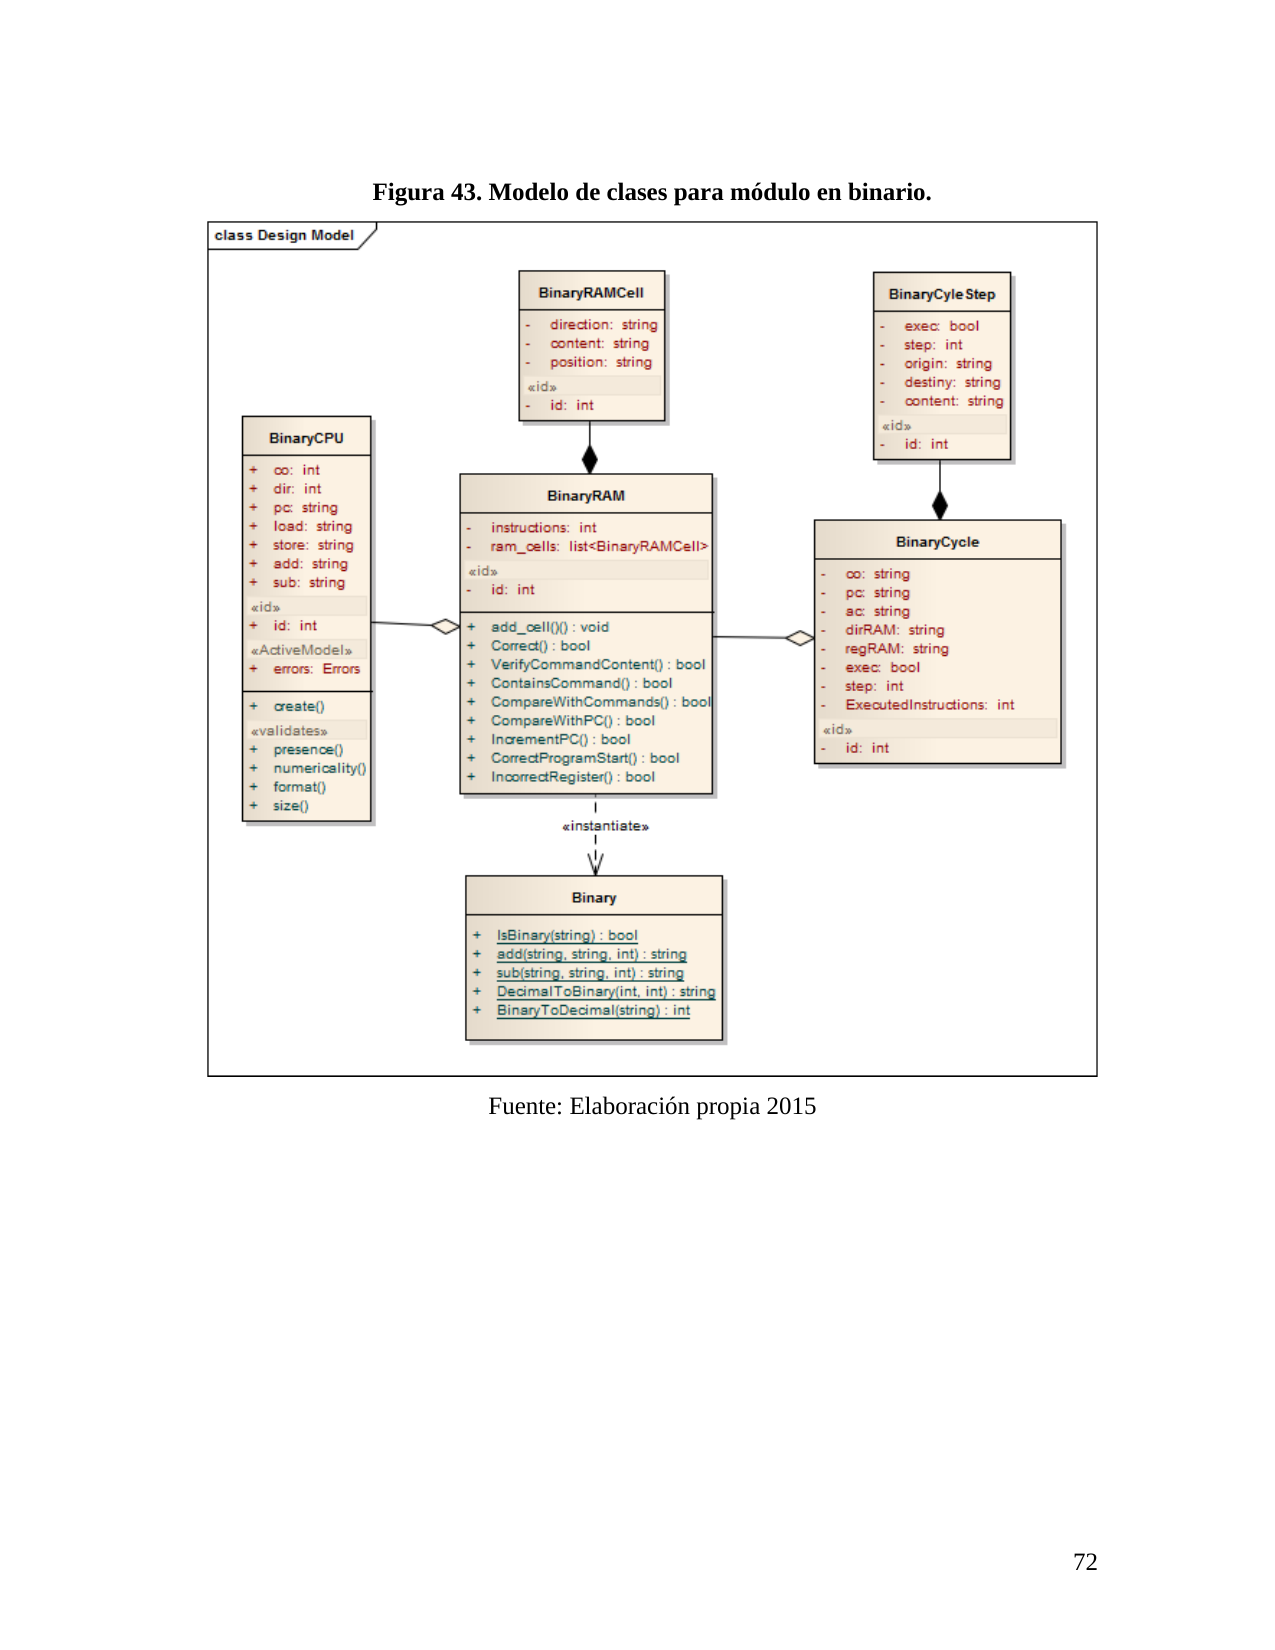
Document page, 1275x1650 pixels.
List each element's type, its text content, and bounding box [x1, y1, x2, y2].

text Figura 43. Modelo de clases para módulo en binario. [207, 177, 1098, 206]
text Fuente: Elaboración propia 2015 [207, 1091, 1098, 1120]
picture [206, 220, 1098, 1077]
